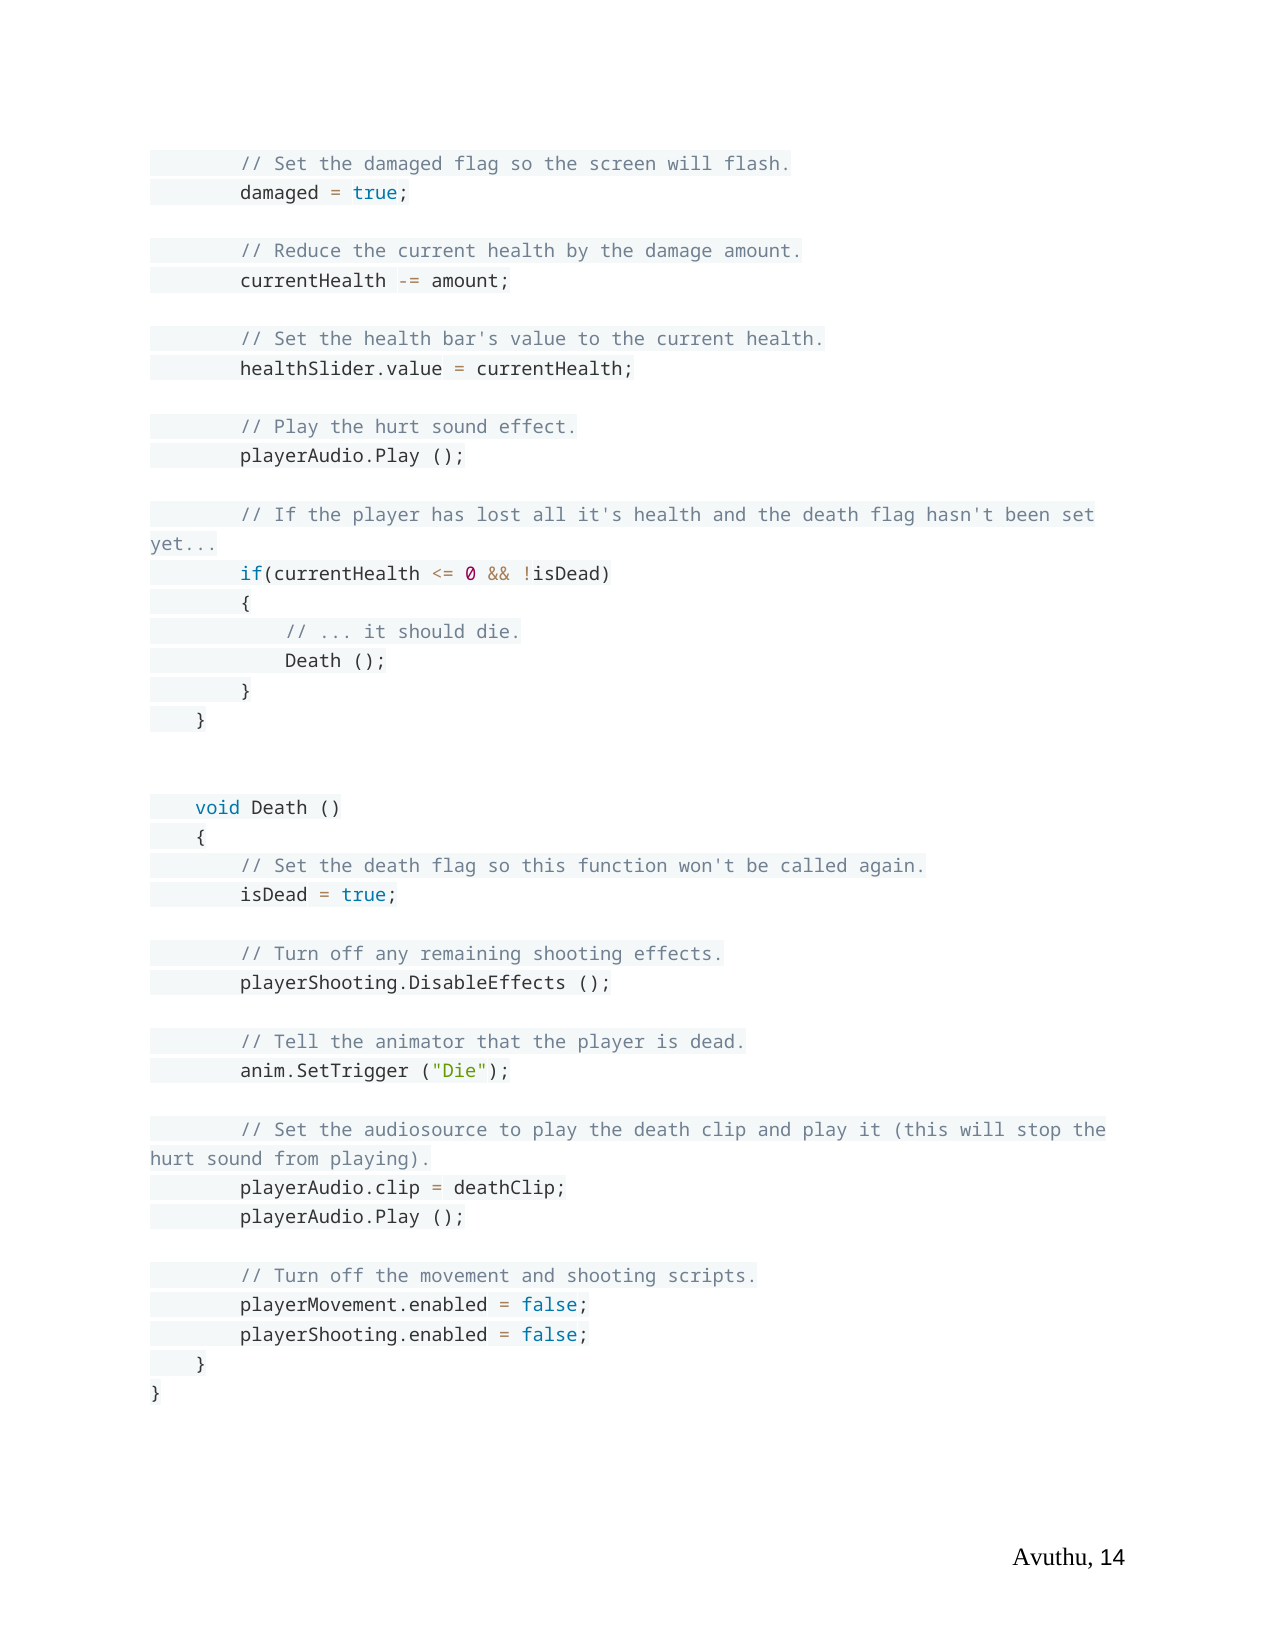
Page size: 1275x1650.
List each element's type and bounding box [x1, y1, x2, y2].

text [150, 150, 1125, 1405]
